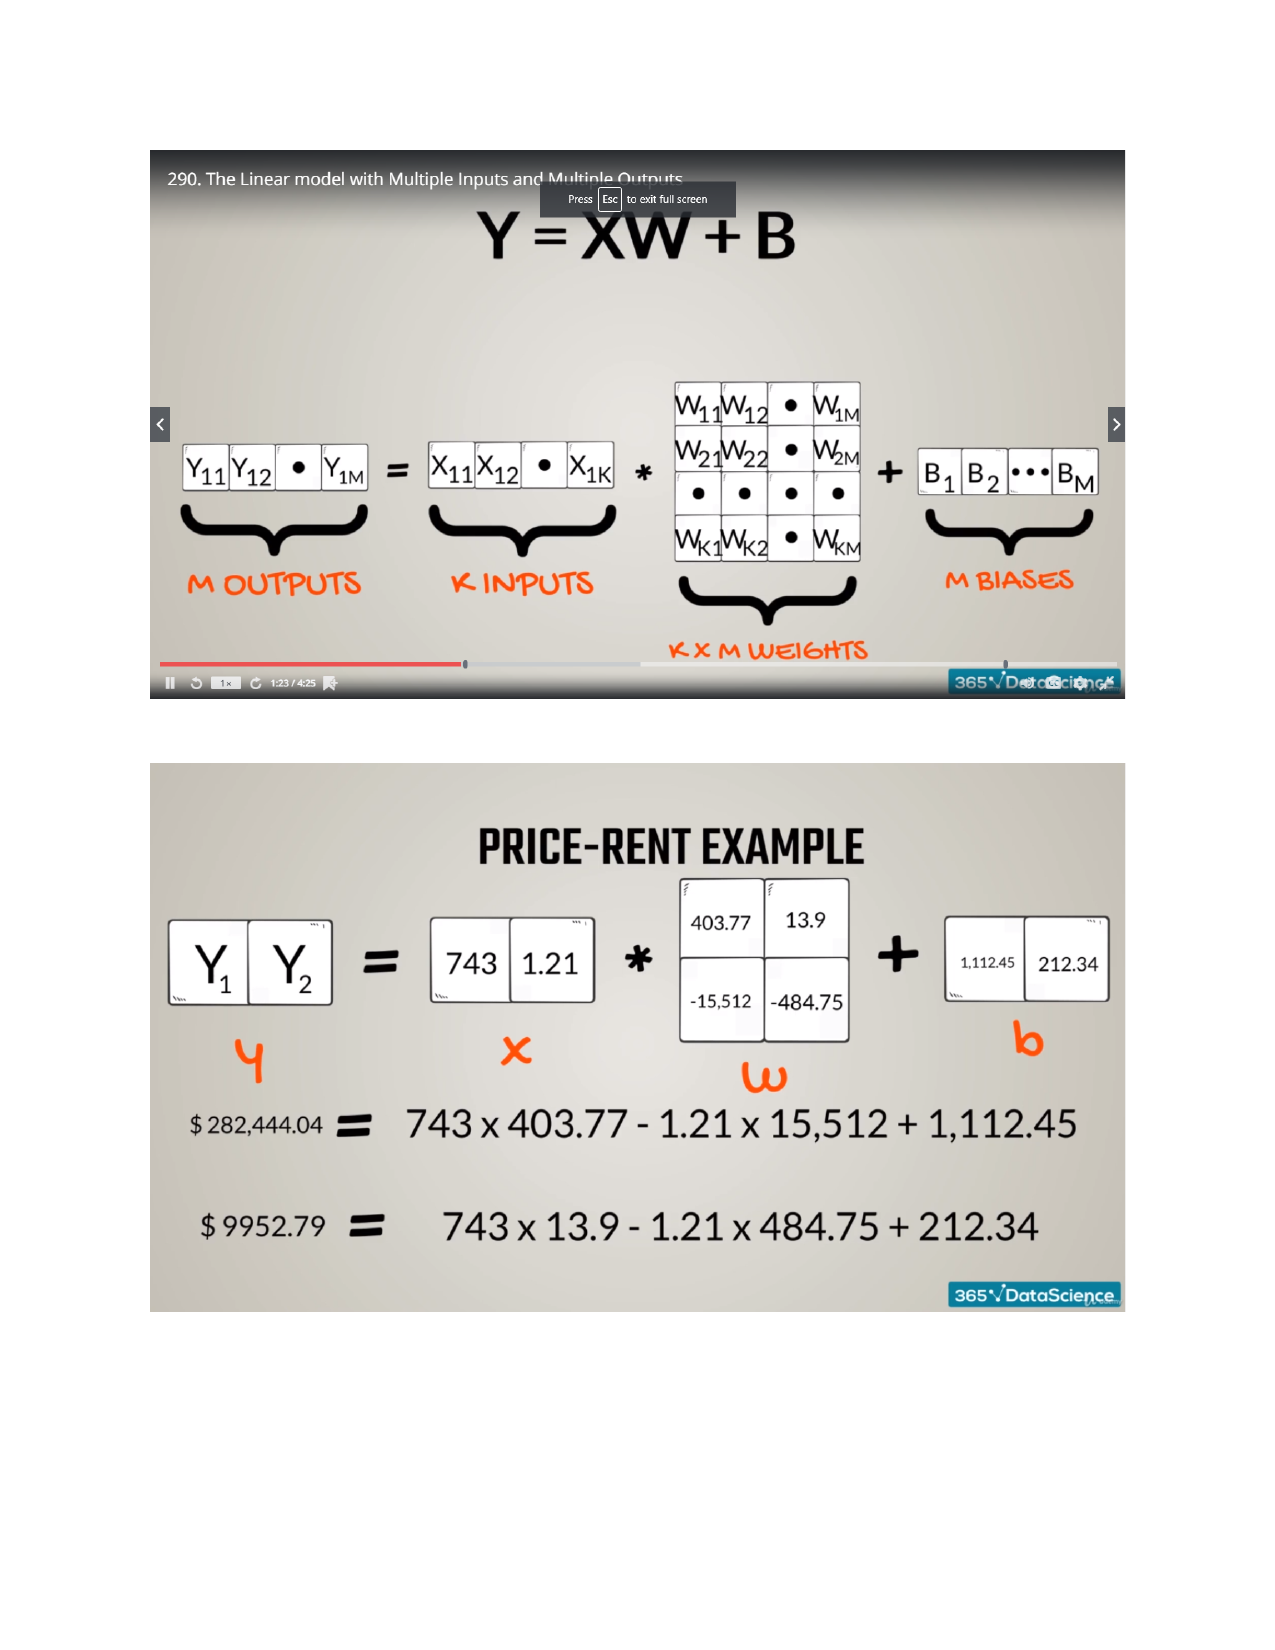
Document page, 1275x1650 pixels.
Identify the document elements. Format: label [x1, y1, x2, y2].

picture [150, 150, 1125, 699]
picture [150, 763, 1125, 1312]
